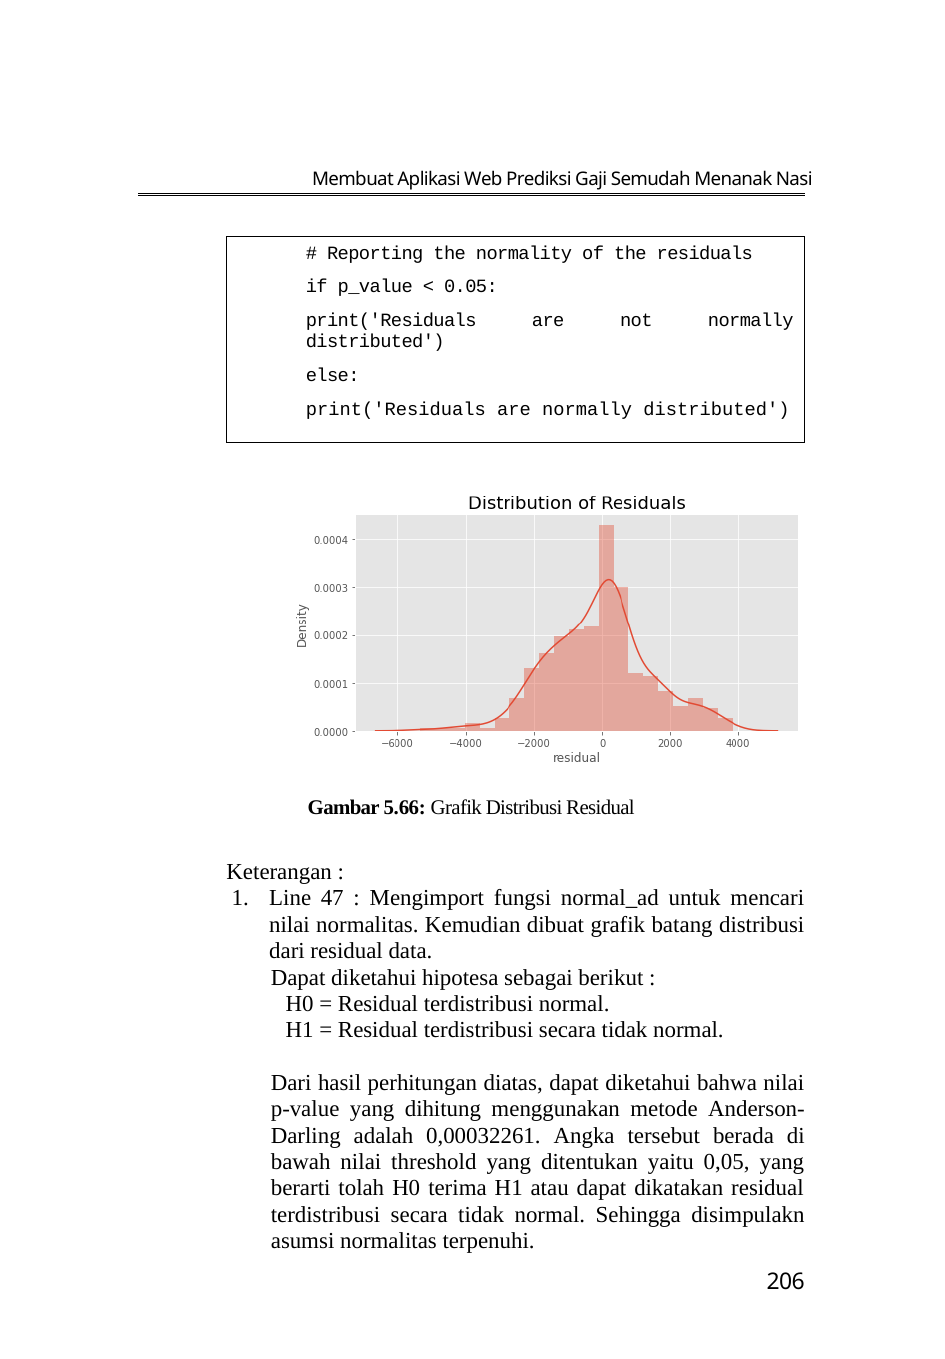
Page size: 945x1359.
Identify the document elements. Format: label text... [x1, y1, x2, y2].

list H0 = Residual terdistribusi normal. [285, 990, 805, 1016]
picture [287, 490, 812, 768]
list Dari hasil perhitungan diatas, dapat diketahui bahwa nilai p-value yang dihitung menggunakan metode Anderson-Darling adalah 0,00032261. Angka tersebut berada di bawah nilai threshold yang ditentukan yaitu 0,05, yang berarti tolah H0 terima H1 atau dapat dikatakan residual terdistribusi secara tidak normal. Sehingga disimpulakn asumsi normalitas terpenuhi. [271, 1069, 805, 1253]
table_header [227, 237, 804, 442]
list Dapat diketahui hipotesa sebagai berikut : [271, 963, 805, 990]
list Line 47 : Mengimport fungsi normal_ad untuk mencari nilai normalitas. Kemudian dibuat grafik batang distribusi dari residual data. [231, 884, 805, 963]
list H1 = Residual terdistribusi secara tidak normal. [285, 1016, 805, 1043]
list Keterangan : [226, 858, 805, 884]
text Gambar 5.66: Grafik Distribusi Residual [138, 795, 805, 819]
